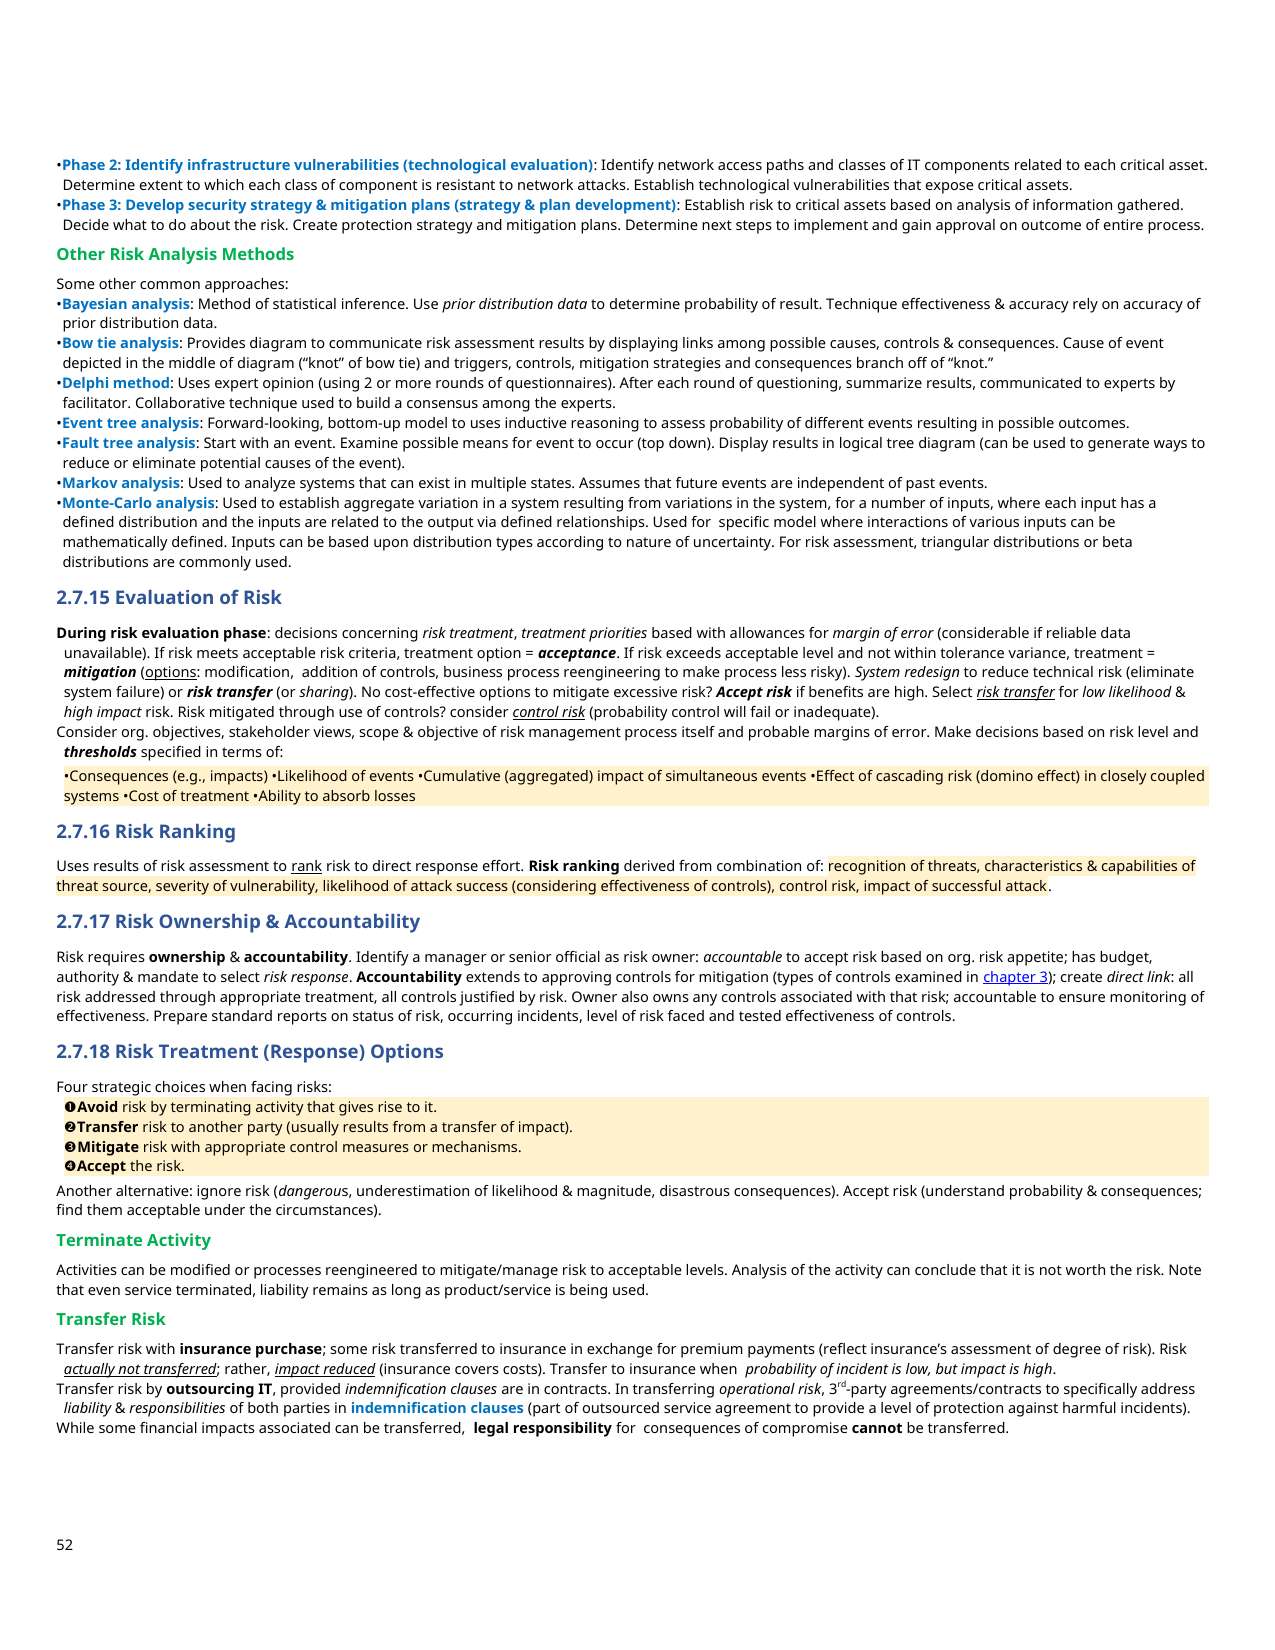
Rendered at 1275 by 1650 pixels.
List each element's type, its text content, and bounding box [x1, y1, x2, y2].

subtitle 2.7.15 Evaluation of Risk [56, 584, 1209, 610]
text Transfer risk with insurance purchase; some risk transferred to insurance in exchange for premium payments (reflect insurance’s assessment of degree of risk). Risk actually not transferred; rather, impact reduced (insurance covers costs). Transfer to insurance when probability of incident is low, but impact is high. [56, 1339, 1209, 1378]
text •Monte-Carlo analysis: Used to establish aggregate variation in a system resulting from variations in the system, for a number of inputs, where each input has a defined distribution and the inputs are related to the output via defined relationships. Used for specific model where interactions of various inputs can be mathematically defined. Inputs can be based upon distribution types according to nature of uncertainty. For risk assessment, triangular distributions or beta distributions are commonly used. [56, 492, 1209, 572]
text •Phase 3: Develop security strategy & mitigation plans (strategy & plan development): Establish risk to critical assets based on analysis of information gathered. Decide what to do about the risk. Create protection strategy and mitigation plans. Determine next steps to implement and gain approval on outcome of entire process. [56, 194, 1209, 234]
text Some other common approaches: [56, 273, 1209, 293]
text •Bayesian analysis: Method of statistical inference. Use prior distribution data to determine probability of result. Technique effectiveness & accuracy rely on accuracy of prior distribution data. [56, 293, 1209, 333]
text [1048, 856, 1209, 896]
subtitle 2.7.16 Risk Ranking [56, 818, 1209, 844]
subtitle Terminate Activity [56, 1228, 1209, 1251]
text Accept the risk. [64, 1156, 1209, 1176]
text Mitigate risk with appropriate control measures or mechanisms. [64, 1136, 1209, 1156]
subtitle Other Risk Analysis Methods [56, 242, 1209, 265]
text •Delphi method: Uses expert opinion (using 2 or more rounds of questionnaires). After each round of questioning, summarize results, communicated to experts by facilitator. Collaborative technique used to build a consensus among the experts. [56, 373, 1209, 413]
text •Event tree analysis: Forward-looking, bottom-up model to uses inductive reasoning to assess probability of different events resulting in possible outcomes. [56, 413, 1209, 433]
text Four strategic choices when facing risks: [56, 1077, 1209, 1097]
text During risk evaluation phase: decisions concerning risk treatment, treatment priorities based with allowances for margin of error (considerable if reliable data unavailable). If risk meets acceptable risk criteria, treatment option = acceptance. If risk exceeds acceptable level and not within tolerance variance, treatment = mitigation (options: modification, addition of controls, business process reengineering to make process less risky). System redesign to reduce technical risk (eliminate system failure) or risk transfer (or sharing). No cost-effective options to mitigate excessive risk? Accept risk if benefits are high. Select risk transfer for low likelihood & high impact risk. Risk mitigated through use of controls? consider control risk (probability control will fail or inadequate). [56, 622, 1209, 722]
subtitle Transfer Risk [56, 1308, 1209, 1330]
text •Consequences (e.g., impacts) •Likelihood of events •Cumulative (aggregated) impact of simultaneous events •Effect of cascading risk (domino effect) in closely coupled systems •Cost of treatment •Ability to absorb losses [64, 766, 1209, 806]
text Activities can be modified or processes reengineered to mitigate/manage risk to acceptable levels. Analysis of the activity can conclude that it is not worth the risk. Note that even service terminated, liability remains as long as product/service is being used. [56, 1259, 1209, 1299]
text Transfer risk to another party (usually results from a transfer of impact). [64, 1116, 1209, 1136]
text •Phase 2: Identify infrastructure vulnerabilities (technological evaluation): Identify network access paths and classes of IT components related to each critical asset. Determine extent to which each class of component is resistant to network attacks. Establish technological vulnerabilities that expose critical assets. [56, 154, 1209, 194]
subtitle 2.7.18 Risk Treatment (Response) Options [56, 1039, 1209, 1064]
text Another alternative: ignore risk (dangerous, underestimation of likelihood & magnitude, disastrous consequences). Accept risk (understand probability & consequences; find them acceptable under the circumstances). [56, 1180, 1209, 1220]
text •Markov analysis: Used to analyze systems that can exist in multiple states. Assumes that future events are independent of past events. [56, 472, 1209, 492]
text •Bow tie analysis: Provides diagram to communicate risk assessment results by displaying links among possible causes, controls & consequences. Cause of event depicted in the middle of diagram (“knot” of bow tie) and triggers, controls, mitigation strategies and consequences branch off of “knot.” [56, 333, 1209, 373]
text •Fault tree analysis: Start with an event. Examine possible means for event to occur (top down). Display results in logical tree diagram (can be used to generate ways to reduce or eliminate potential causes of the event). [56, 433, 1209, 472]
text Transfer risk by outsourcing IT, provided indemnification clauses are in contracts. In transferring operational risk, 3rd-party agreements/contracts to specifically address liability & responsibilities of both parties in indemnification clauses (part of outsourced service agreement to provide a level of protection against harmful incidents). [56, 1378, 1209, 1418]
text Avoid risk by terminating activity that gives rise to it. [64, 1097, 1209, 1116]
subtitle 2.7.17 Risk Ownership & Accountability [56, 908, 1209, 934]
text Risk requires ownership & accountability. Identify a manager or senior official as risk owner: accountable to accept risk based on org. risk appetite; has budget, authority & mandate to select risk response. Accountability extends to approving controls for mitigation (types of controls examined in chapter 3); create direct link: all risk addressed through appropriate treatment, all controls justified by risk. Owner also owns any controls associated with that risk; accountable to ensure monitoring of effectiveness. Prepare standard reports on status of risk, occurring incidents, level of risk faced and tested effectiveness of controls. [56, 947, 1209, 1026]
text While some financial impacts associated can be transferred, legal responsibility for consequences of compromise cannot be transferred. [56, 1418, 1209, 1438]
text Consider org. objectives, stakeholder views, scope & objective of risk management process itself and probable margins of error. Make decisions based on risk level and thresholds specified in terms of: [56, 722, 1209, 762]
